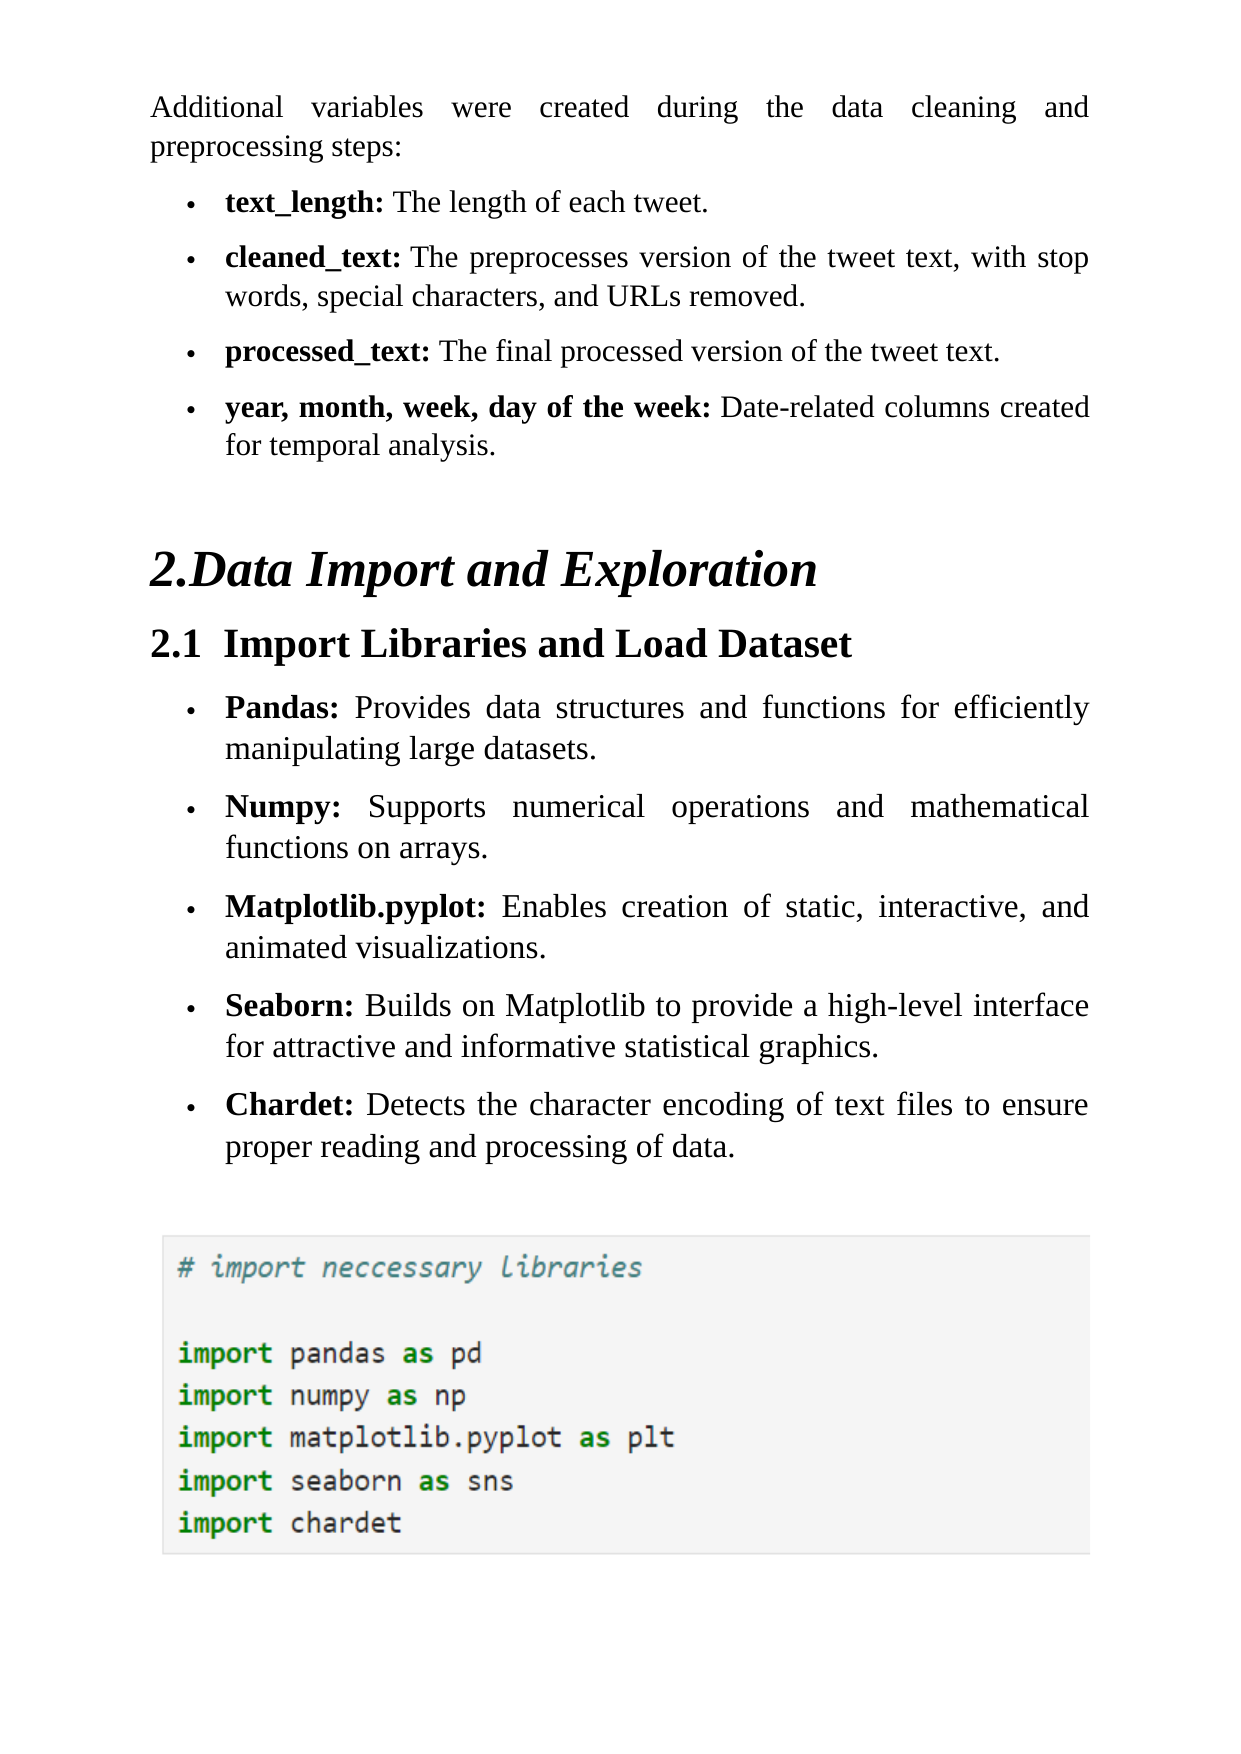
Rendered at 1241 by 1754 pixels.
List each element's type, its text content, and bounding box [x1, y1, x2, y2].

list processed_text: The final processed version of the tweet text. [187, 332, 1090, 368]
text 2.Data Import and Exploration [150, 537, 1090, 597]
list Matplotlib.pyplot: Enables creation of static, interactive, and animated visualizations. [187, 886, 1090, 966]
list Numpy: Supports numerical operations and mathematical functions on arrays. [187, 786, 1090, 866]
list Seaborn: Builds on Matplotlib to provide a high-level interface for attractive and informative statistical graphics. [187, 985, 1090, 1065]
list Pandas: Provides data structures and functions for efficiently manipulating large datasets. [187, 687, 1090, 767]
list text_length: The length of each tweet. [187, 183, 1090, 219]
picture [150, 1223, 1091, 1575]
text Additional variables were created during the data cleaning and preprocessing steps: [150, 89, 1090, 163]
list year, month, week, day of the week: Date-related columns created for temporal analysis. [187, 388, 1090, 462]
list Chardet: Detects the character encoding of text files to ensure proper reading and processing of data. [187, 1084, 1090, 1164]
list cleaned_text: The preprocesses version of the tweet text, with stop words, special characters, and URLs removed. [187, 238, 1090, 313]
text 2.1 Import Libraries and Load Dataset [150, 619, 1090, 667]
